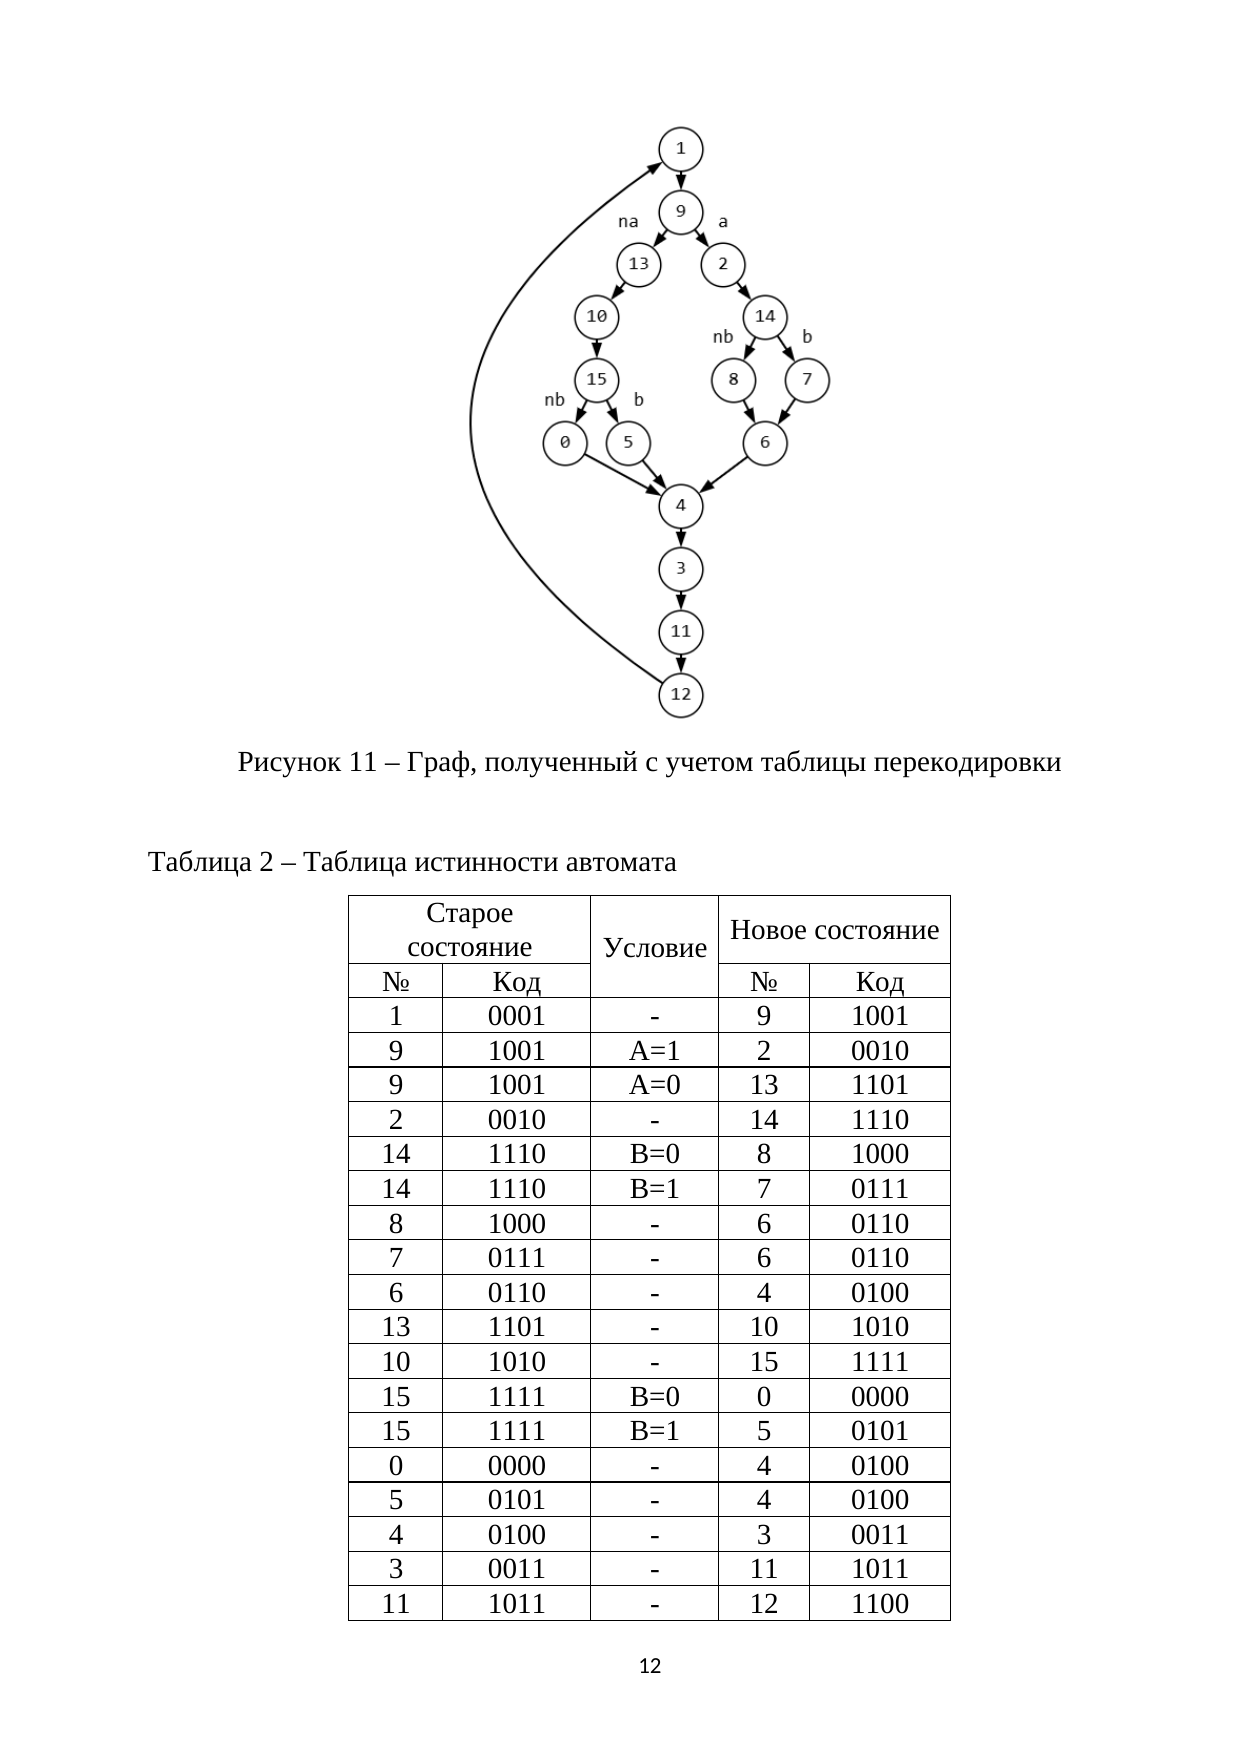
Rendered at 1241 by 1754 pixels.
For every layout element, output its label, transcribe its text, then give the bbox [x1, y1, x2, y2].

table_cell - [591, 1344, 718, 1378]
table_cell 2 [719, 1033, 809, 1066]
table_cell 0110 [443, 1275, 590, 1308]
table_cell 8 [349, 1206, 442, 1239]
table_cell 10 [349, 1344, 442, 1378]
table_cell 0100 [443, 1517, 590, 1551]
table_cell 1111 [443, 1413, 590, 1447]
table_cell A=0 [591, 1068, 718, 1101]
table_cell 1010 [810, 1310, 950, 1343]
table_cell 9 [349, 1068, 442, 1101]
table_cell 13 [349, 1310, 442, 1343]
table_cell 1110 [443, 1137, 590, 1170]
table_cell A=1 [591, 1033, 718, 1066]
table_cell 1100 [810, 1586, 950, 1620]
text Рисунок 11 – Граф, полученный с учетом таблицы перекодировки [148, 744, 1152, 777]
table_cell Код [443, 964, 590, 997]
table_cell 0101 [443, 1483, 590, 1516]
table_cell - [591, 998, 718, 1032]
table_cell 15 [719, 1344, 809, 1378]
table_cell 1101 [810, 1068, 950, 1101]
table_cell 9 [349, 1033, 442, 1066]
text Таблица 2 – Таблица истинности автомата [148, 844, 1152, 878]
table_cell 0001 [443, 998, 590, 1032]
table_cell 5 [349, 1483, 442, 1516]
table_cell 4 [719, 1483, 809, 1516]
table_cell 0010 [810, 1033, 950, 1066]
table_cell 1101 [443, 1310, 590, 1343]
table_cell - [591, 1275, 718, 1308]
table_cell 1000 [810, 1137, 950, 1170]
table_cell 0100 [810, 1483, 950, 1516]
table_cell B=0 [591, 1379, 718, 1412]
table_cell 1001 [443, 1068, 590, 1101]
table_cell - [591, 1240, 718, 1274]
table_cell 0111 [810, 1171, 950, 1205]
table_cell 1010 [443, 1344, 590, 1378]
table_header Старое состояние [349, 896, 590, 963]
table_cell 7 [719, 1171, 809, 1205]
table_cell - [591, 1483, 718, 1516]
picture [460, 118, 839, 727]
table_cell 0011 [443, 1552, 590, 1585]
table_cell 0 [719, 1379, 809, 1412]
table_cell 14 [349, 1171, 442, 1205]
table_cell 13 [719, 1068, 809, 1101]
table_cell 8 [719, 1137, 809, 1170]
table_cell 0100 [810, 1275, 950, 1308]
table_cell 15 [349, 1379, 442, 1412]
table_cell B=1 [591, 1413, 718, 1447]
table_cell 0101 [810, 1413, 950, 1447]
table_cell 1111 [443, 1379, 590, 1412]
table_cell - [591, 1206, 718, 1239]
table_cell 11 [719, 1552, 809, 1585]
table_cell 6 [349, 1275, 442, 1308]
table_cell - [591, 1517, 718, 1551]
table_cell 1111 [810, 1344, 950, 1378]
table_cell 0100 [810, 1448, 950, 1481]
table_cell 6 [719, 1240, 809, 1274]
table_cell - [591, 1448, 718, 1481]
table_cell 4 [719, 1275, 809, 1308]
table_cell 0011 [810, 1517, 950, 1551]
table_cell № [719, 964, 809, 997]
table_cell - [591, 1310, 718, 1343]
table_cell - [591, 1586, 718, 1620]
table_cell 0111 [443, 1240, 590, 1274]
table_cell 1110 [443, 1171, 590, 1205]
table_cell 12 [719, 1586, 809, 1620]
table_cell 10 [719, 1310, 809, 1343]
table_cell 0 [349, 1448, 442, 1481]
table_cell 1110 [810, 1102, 950, 1136]
table_cell 7 [349, 1240, 442, 1274]
table_cell 4 [349, 1517, 442, 1551]
table_cell Код [810, 964, 950, 997]
table_cell 1001 [810, 998, 950, 1032]
table_cell 5 [719, 1413, 809, 1447]
table_cell 2 [349, 1102, 442, 1136]
table_cell № [349, 964, 442, 997]
table_cell 1011 [810, 1552, 950, 1585]
table_cell 1 [349, 998, 442, 1032]
table_cell 1011 [443, 1586, 590, 1620]
table_cell - [591, 1102, 718, 1136]
table_cell B=0 [591, 1137, 718, 1170]
table_cell 1001 [443, 1033, 590, 1066]
table_cell - [591, 1552, 718, 1585]
table_cell 15 [349, 1413, 442, 1447]
table_cell 1000 [443, 1206, 590, 1239]
table_cell B=1 [591, 1171, 718, 1205]
table_cell 4 [719, 1448, 809, 1481]
table_cell 9 [719, 998, 809, 1032]
table_cell 11 [349, 1586, 442, 1620]
table_cell 0110 [810, 1240, 950, 1274]
table_header Условие [591, 896, 718, 997]
table_cell 0110 [810, 1206, 950, 1239]
table_header Новое состояние [719, 896, 950, 963]
table_cell 3 [719, 1517, 809, 1551]
table_cell 0000 [810, 1379, 950, 1412]
table_cell 14 [719, 1102, 809, 1136]
table_cell 6 [719, 1206, 809, 1239]
table_cell 0010 [443, 1102, 590, 1136]
table_cell 0000 [443, 1448, 590, 1481]
table_cell 3 [349, 1552, 442, 1585]
table_cell 14 [349, 1137, 442, 1170]
